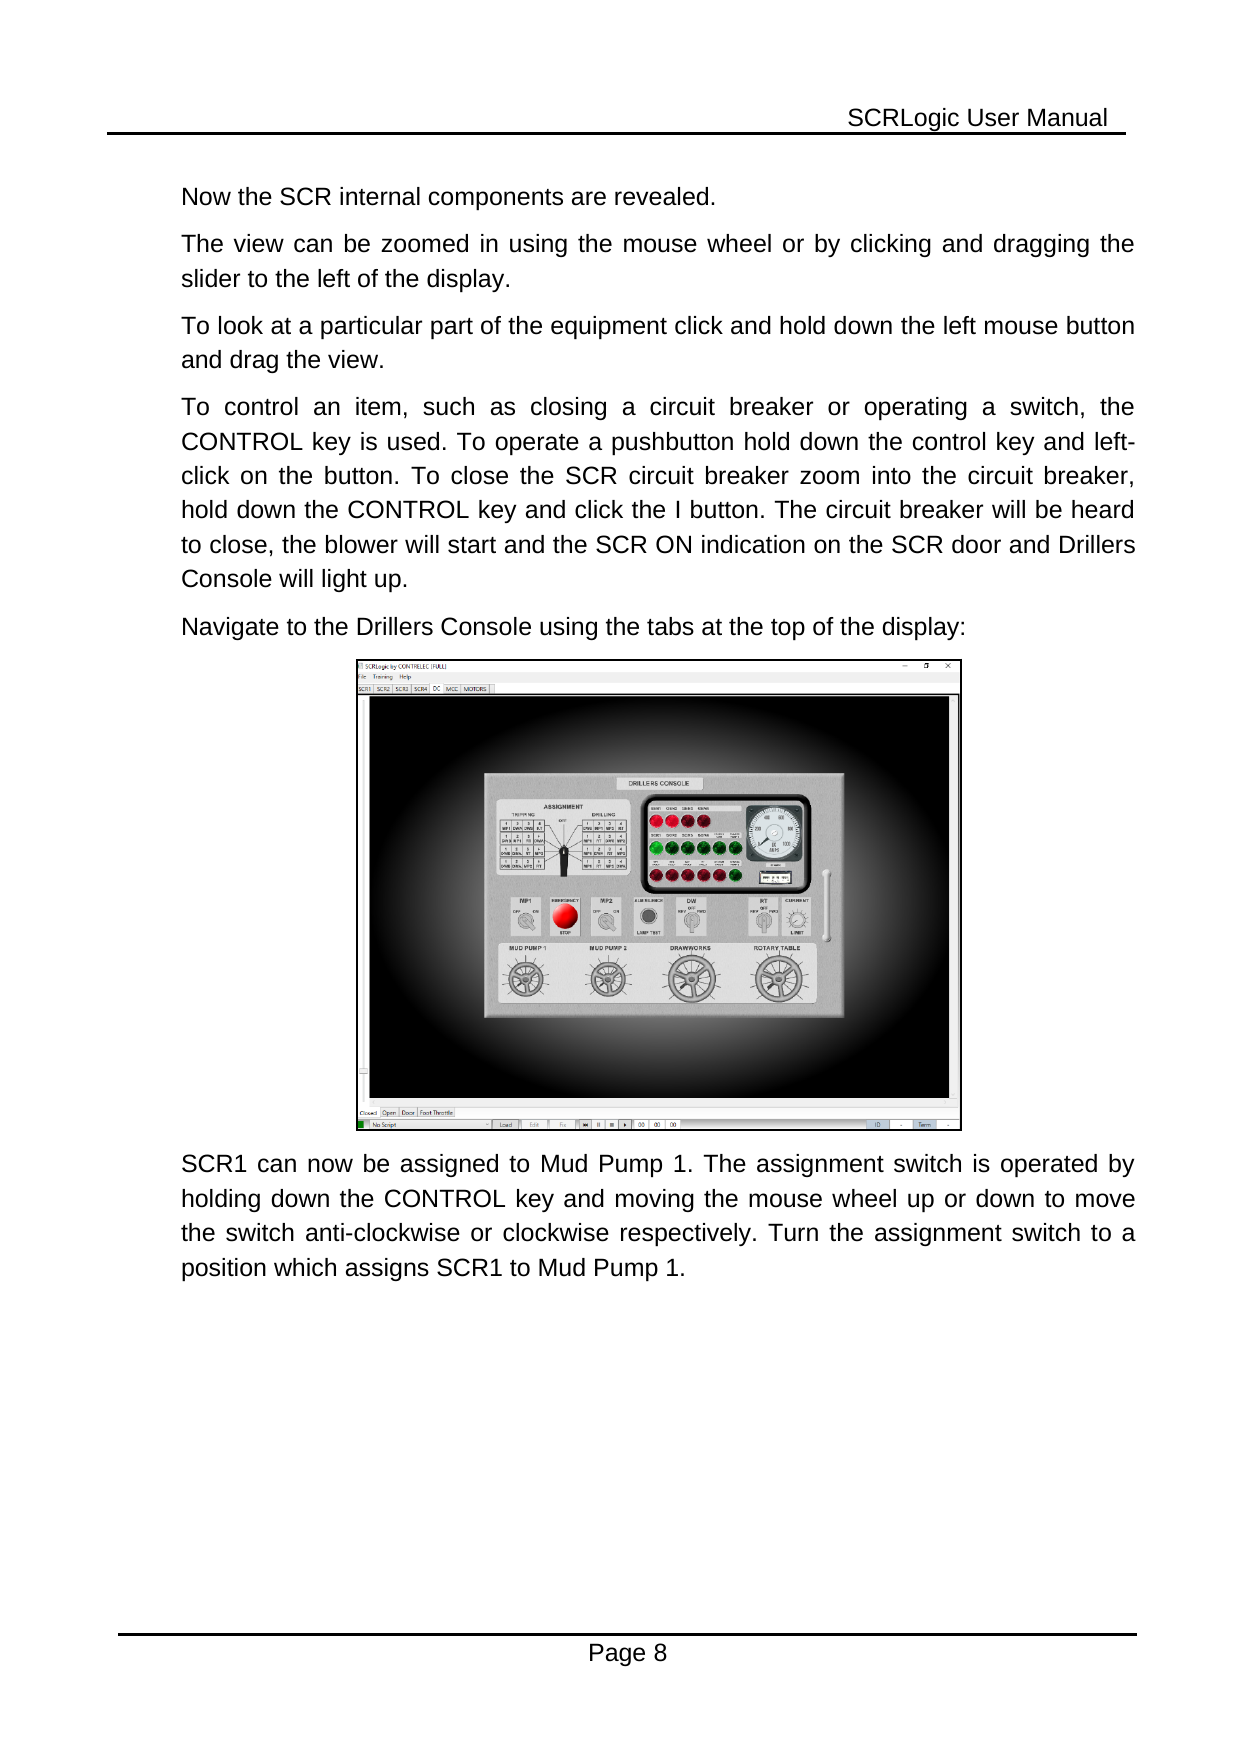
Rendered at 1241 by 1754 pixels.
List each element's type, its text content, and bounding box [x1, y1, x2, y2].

picture [358, 661, 960, 1129]
text SCR1 can now be assigned to Mud Pump 1. The assignment switch is operated by holding down the CONTROL key and moving the mouse wheel up or down to move the switch anti-clockwise or clockwise respectively. Turn the assignment switch to a position which assigns SCR1 to Mud Pump 1. [181, 1149, 1137, 1281]
text Now the SCR internal components are revealed. [181, 182, 1137, 211]
text To control an item, such as closing a circuit breaker or operating a switch, the CONTROL key is used. To operate a pushbutton hold down the control key and left-click on the button. To close the SCR circuit breaker zoom into the circuit breaker, hold down the CONTROL key and click the I button. The circuit breaker will be heard to close, the blower will start and the SCR ON indication on the SCR door and Drillers Console will light up. [181, 392, 1137, 593]
text The view can be zoomed in using the mouse wheel or by clicking and dragging the slider to the left of the display. [181, 229, 1137, 292]
text Navigate to the Drillers Console using the tabs at the top of the display: [181, 611, 1137, 640]
text To look at a particular part of the equipment click and hold down the left mouse button and drag the view. [181, 311, 1137, 374]
